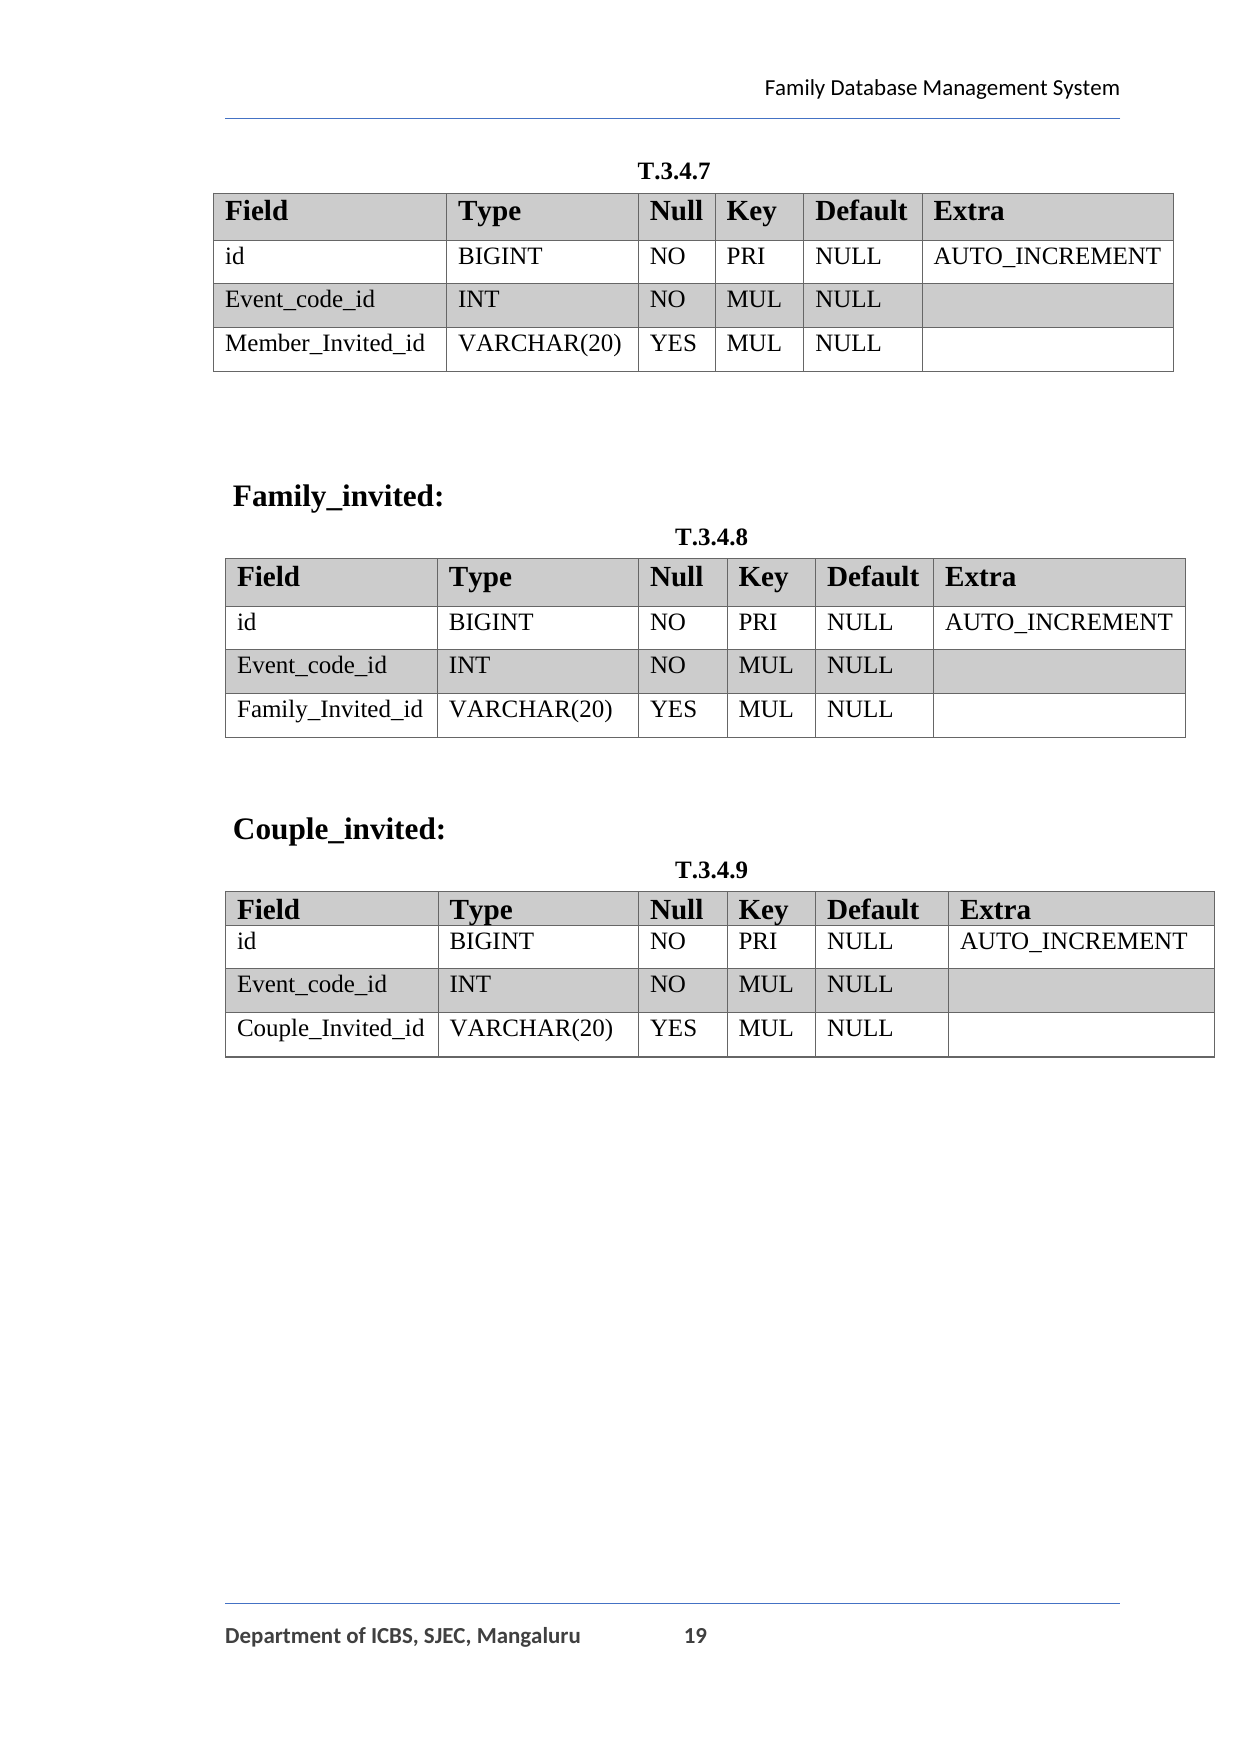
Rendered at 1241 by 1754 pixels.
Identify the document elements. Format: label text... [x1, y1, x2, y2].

table_header Type [447, 194, 638, 240]
text Family_invited: [225, 477, 1120, 513]
text T.3.4.8 [225, 522, 1120, 551]
table_cell [949, 969, 1214, 1012]
table_cell NULL [816, 650, 933, 693]
table_header Default [804, 194, 922, 240]
table_header Extra [934, 559, 1185, 606]
table_cell INT [439, 969, 638, 1012]
table_cell VARCHAR(20) [438, 694, 638, 737]
table_cell MUL [728, 969, 815, 1012]
table_cell PRI [716, 241, 803, 283]
table_header Type [438, 559, 638, 606]
table_header Default [816, 892, 948, 925]
table_header Null [639, 559, 727, 606]
table_cell YES [639, 694, 727, 737]
table_cell BIGINT [439, 926, 638, 968]
table_cell Event_code_id [226, 650, 437, 693]
table_cell Event_code_id [214, 284, 446, 327]
table_cell NULL [816, 926, 948, 968]
table_cell NO [639, 969, 727, 1012]
text T.3.4.9 [225, 855, 1120, 883]
table_header Default [816, 559, 933, 606]
table_header Extra [923, 194, 1173, 240]
table_cell NO [639, 241, 715, 283]
table_cell [934, 694, 1185, 737]
table_cell NULL [816, 1013, 948, 1056]
table_cell NULL [804, 241, 922, 283]
table_cell NO [639, 650, 727, 693]
table_cell Member_Invited_id [214, 328, 446, 371]
table_header Field [226, 559, 437, 606]
table_cell YES [639, 1013, 727, 1056]
table_header Field [226, 892, 438, 925]
table_header Key [716, 194, 803, 240]
table_cell AUTO_INCREMENT [923, 241, 1173, 283]
table_cell [949, 1013, 1214, 1056]
table_cell VARCHAR(20) [439, 1013, 638, 1056]
table_cell MUL [728, 650, 815, 693]
table_cell NULL [816, 969, 948, 1012]
table_cell MUL [716, 284, 803, 327]
table_cell [934, 650, 1185, 693]
table_header Key [728, 559, 815, 606]
table_cell INT [447, 284, 638, 327]
table_header Key [728, 892, 815, 925]
table_cell INT [438, 650, 638, 693]
table_cell MUL [728, 694, 815, 737]
table_cell Couple_Invited_id [226, 1013, 438, 1056]
table_cell NULL [816, 694, 933, 737]
table_cell id [226, 607, 437, 649]
table_cell BIGINT [438, 607, 638, 649]
table_cell [923, 328, 1173, 371]
table_cell BIGINT [447, 241, 638, 283]
table_cell VARCHAR(20) [447, 328, 638, 371]
table_cell NULL [816, 607, 933, 649]
text Couple_invited: [225, 810, 1120, 846]
table_header Null [639, 892, 727, 925]
table_cell [923, 284, 1173, 327]
table_cell MUL [728, 1013, 815, 1056]
table_cell NULL [804, 328, 922, 371]
table_cell NO [639, 284, 715, 327]
table_header Type [439, 892, 638, 925]
table_cell id [226, 926, 438, 968]
table_cell Event_code_id [226, 969, 438, 1012]
table_cell PRI [728, 926, 815, 968]
text T.3.4.7 [225, 156, 1120, 185]
table_cell PRI [728, 607, 815, 649]
table_header Null [639, 194, 715, 240]
table_cell id [214, 241, 446, 283]
table_cell AUTO_INCREMENT [934, 607, 1185, 649]
table_cell MUL [716, 328, 803, 371]
table_cell YES [639, 328, 715, 371]
table_cell NO [639, 926, 727, 968]
table_cell NO [639, 607, 727, 649]
table_cell NULL [804, 284, 922, 327]
table_header Extra [949, 892, 1214, 925]
table_cell AUTO_INCREMENT [949, 926, 1214, 968]
table_header Field [214, 194, 446, 240]
table_cell Family_Invited_id [226, 694, 437, 737]
